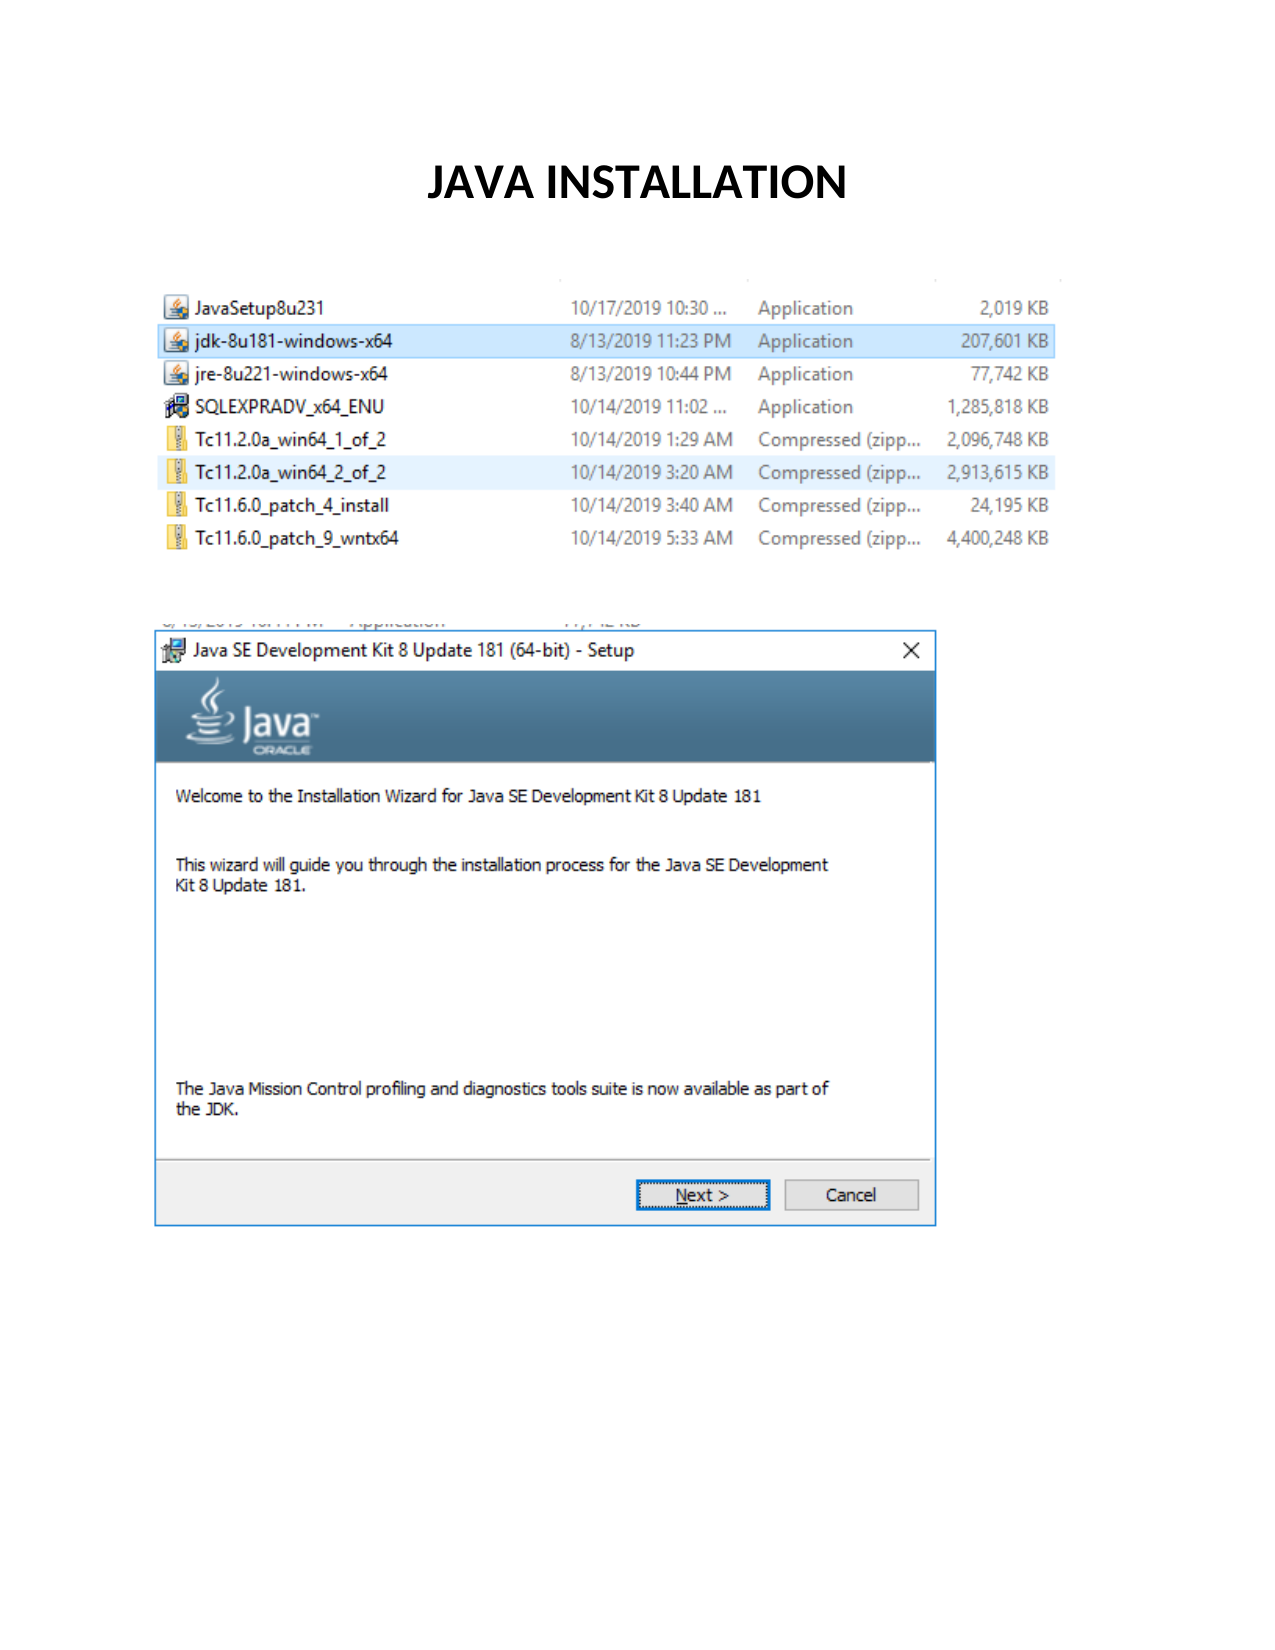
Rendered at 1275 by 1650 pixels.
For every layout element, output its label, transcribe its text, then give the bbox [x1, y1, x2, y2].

picture [150, 279, 1071, 559]
text JAVA INSTALLATION [150, 150, 1125, 211]
picture [150, 624, 946, 1236]
